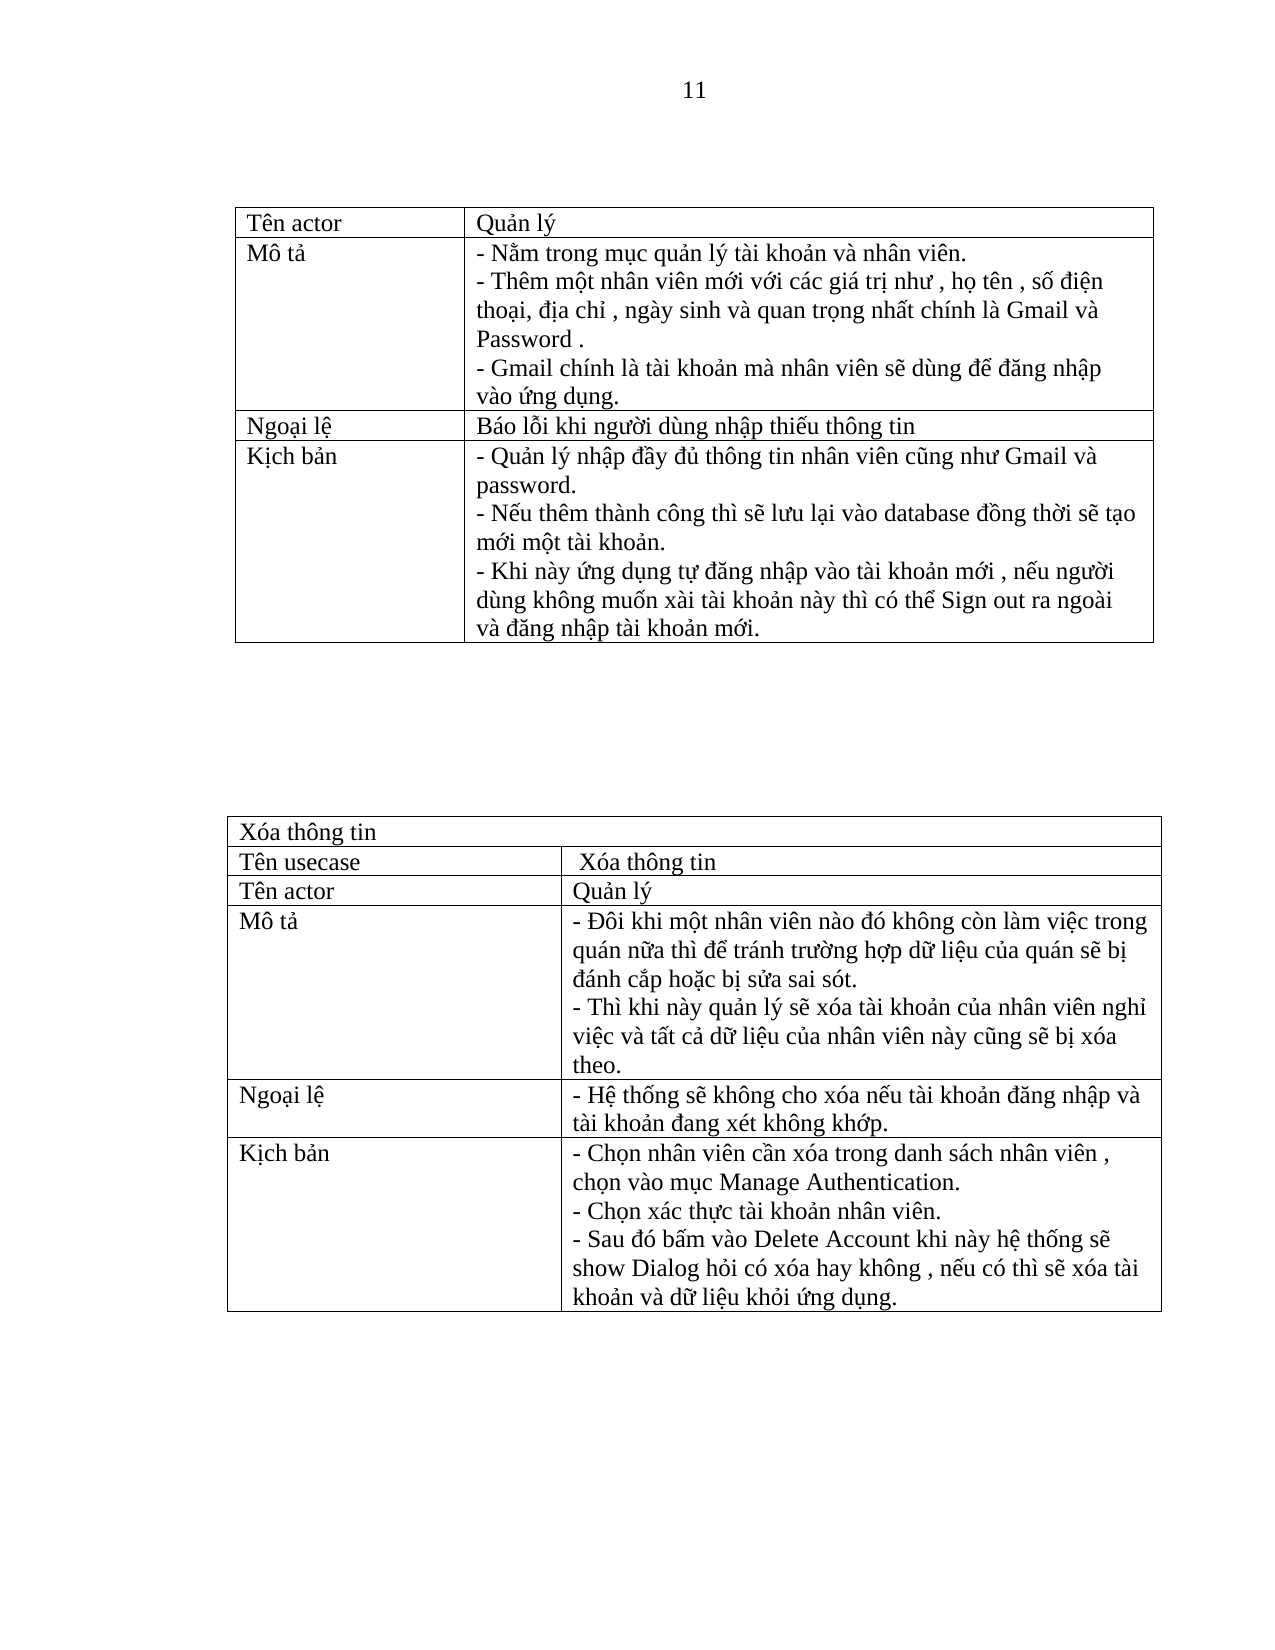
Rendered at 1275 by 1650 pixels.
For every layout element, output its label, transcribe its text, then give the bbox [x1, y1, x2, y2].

table_cell - Chọn nhân viên cần xóa trong danh sách nhân viên , chọn vào mục Manage Authentication. - Chọn xác thực tài khoản nhân viên. - Sau đó bấm vào Delete Account khi này hệ thống sẽ show Dialog hỏi có xóa hay không , nếu có thì sẽ xóa tài khoản và dữ liệu khỏi ứng dụng. [562, 1138, 1161, 1311]
table_cell Tên actor [228, 876, 561, 905]
table_cell - Đôi khi một nhân viên nào đó không còn làm việc trong quán nữa thì để tránh trường hợp dữ liệu của quán sẽ bị đánh cắp hoặc bị sửa sai sót. - Thì khi này quản lý sẽ xóa tài khoản của nhân viên nghỉ việc và tất cả dữ liệu của nhân viên này cũng sẽ bị xóa theo. [562, 906, 1161, 1079]
table_cell Tên usecase [228, 847, 561, 875]
table_cell Quản lý [465, 208, 1153, 237]
table_cell Quản lý [562, 876, 1161, 905]
table_cell Ngoại lệ [228, 1080, 561, 1137]
table_cell Mô tả [228, 906, 561, 1079]
table_header Xóa thông tin [228, 817, 1161, 846]
table_cell Xóa thông tin [562, 847, 1161, 875]
table_cell Tên actor [236, 208, 464, 237]
table_cell Ngoại lệ [236, 411, 464, 440]
table_cell Mô tả [236, 238, 464, 410]
table_cell - Quản lý nhập đầy đủ thông tin nhân viên cũng như Gmail và password. - Nếu thêm thành công thì sẽ lưu lại vào database đồng thời sẽ tạo mới một tài khoản. - Khi này ứng dụng tự đăng nhập vào tài khoản mới , nếu người dùng không muốn xài tài khoản này thì có thể Sign out ra ngoài và đăng nhập tài khoản mới. [465, 441, 1153, 642]
table_cell - Nằm trong mục quản lý tài khoản và nhân viên. - Thêm một nhân viên mới với các giá trị như , họ tên , số điện thoại, địa chỉ , ngày sinh và quan trọng nhất chính là Gmail và Password . - Gmail chính là tài khoản mà nhân viên sẽ dùng để đăng nhập vào ứng dụng. [465, 238, 1153, 410]
table_cell Kịch bản [228, 1138, 561, 1311]
table_cell Kịch bản [236, 441, 464, 642]
table_cell Báo lỗi khi người dùng nhập thiếu thông tin [465, 411, 1153, 440]
table_cell - Hệ thống sẽ không cho xóa nếu tài khoản đăng nhập và tài khoản đang xét không khớp. [562, 1080, 1161, 1137]
